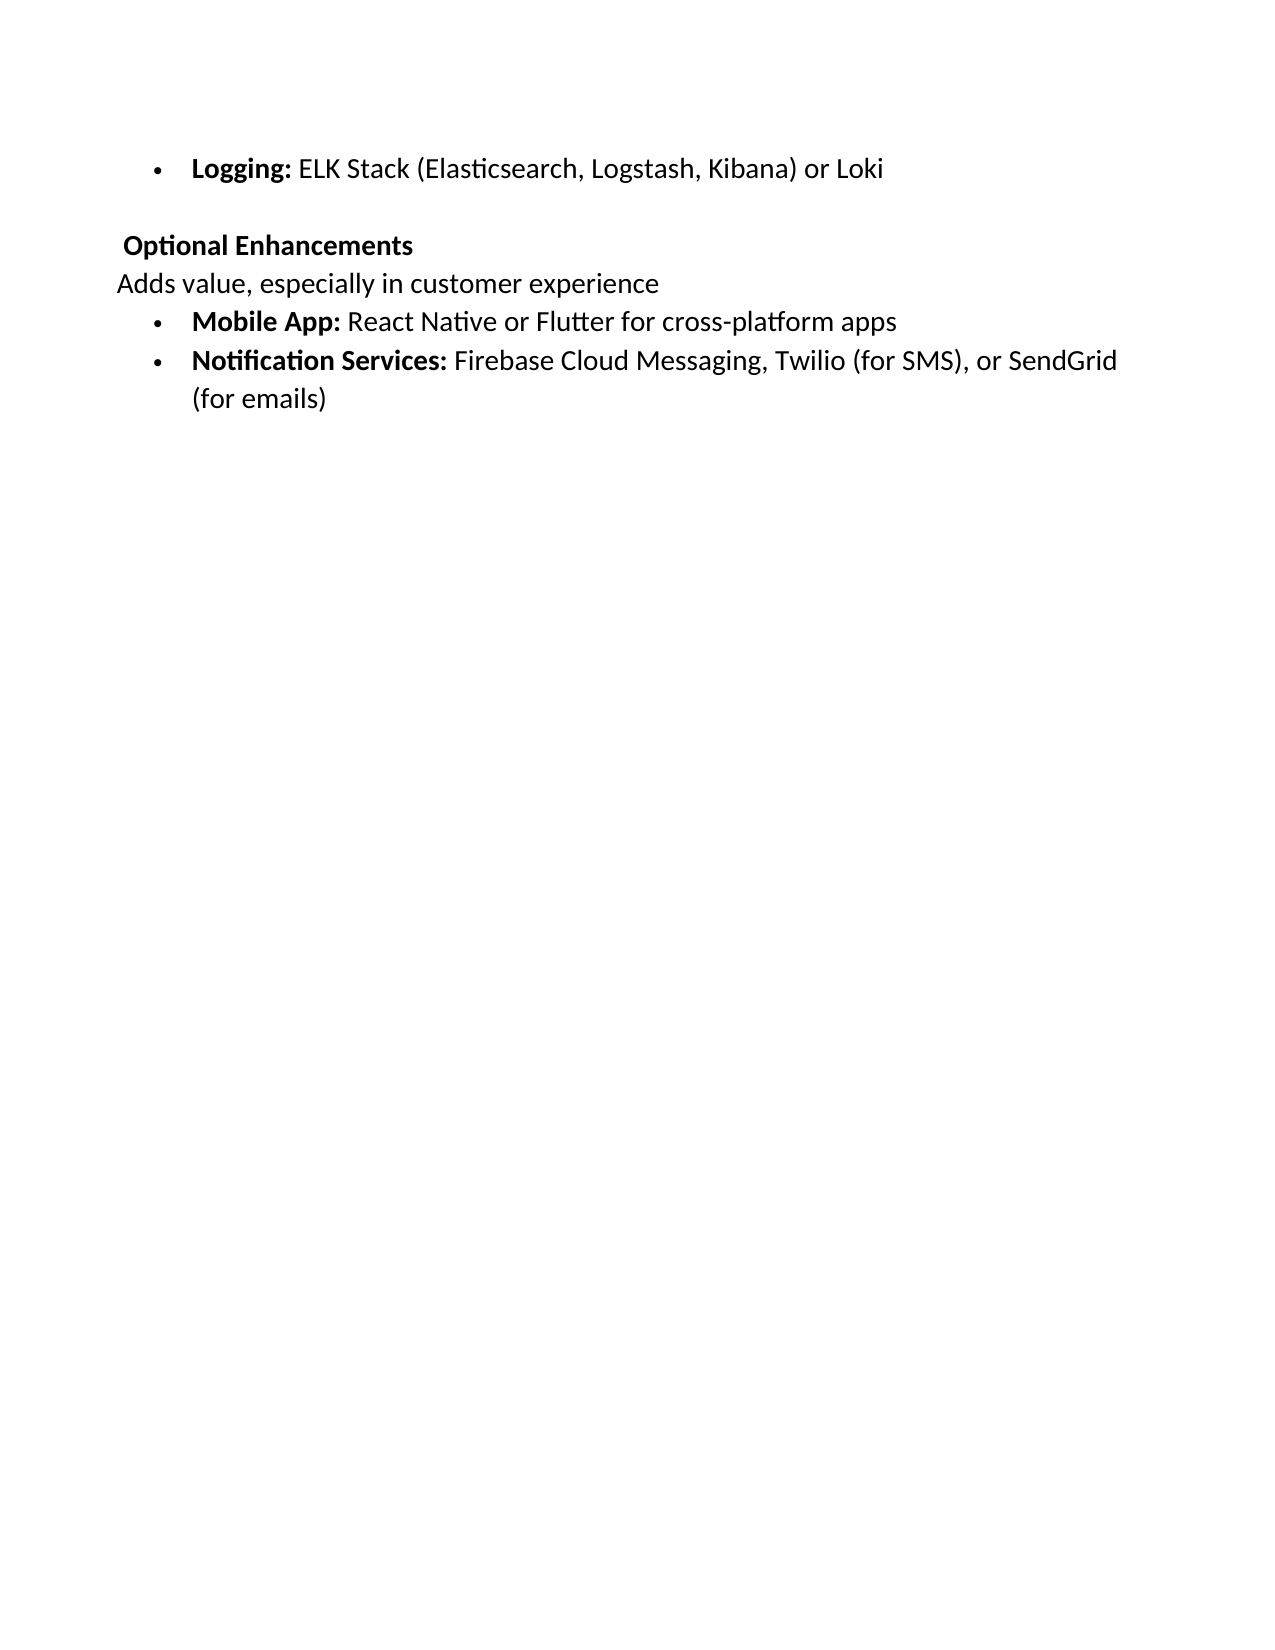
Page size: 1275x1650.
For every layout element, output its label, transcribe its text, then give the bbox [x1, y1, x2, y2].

text Adds value, especially in customer experience [117, 265, 1146, 301]
list Mobile App: React Native or Flutter for cross-platform apps [154, 303, 1146, 339]
list Notification Services: Firebase Cloud Messaging, Twilio (for SMS), or SendGrid (for emails) [154, 342, 1146, 416]
list Logging: ELK Stack (Elasticsearch, Logstash, Kibana) or Loki [154, 150, 1146, 185]
text Optional Enhancements [117, 227, 1146, 262]
